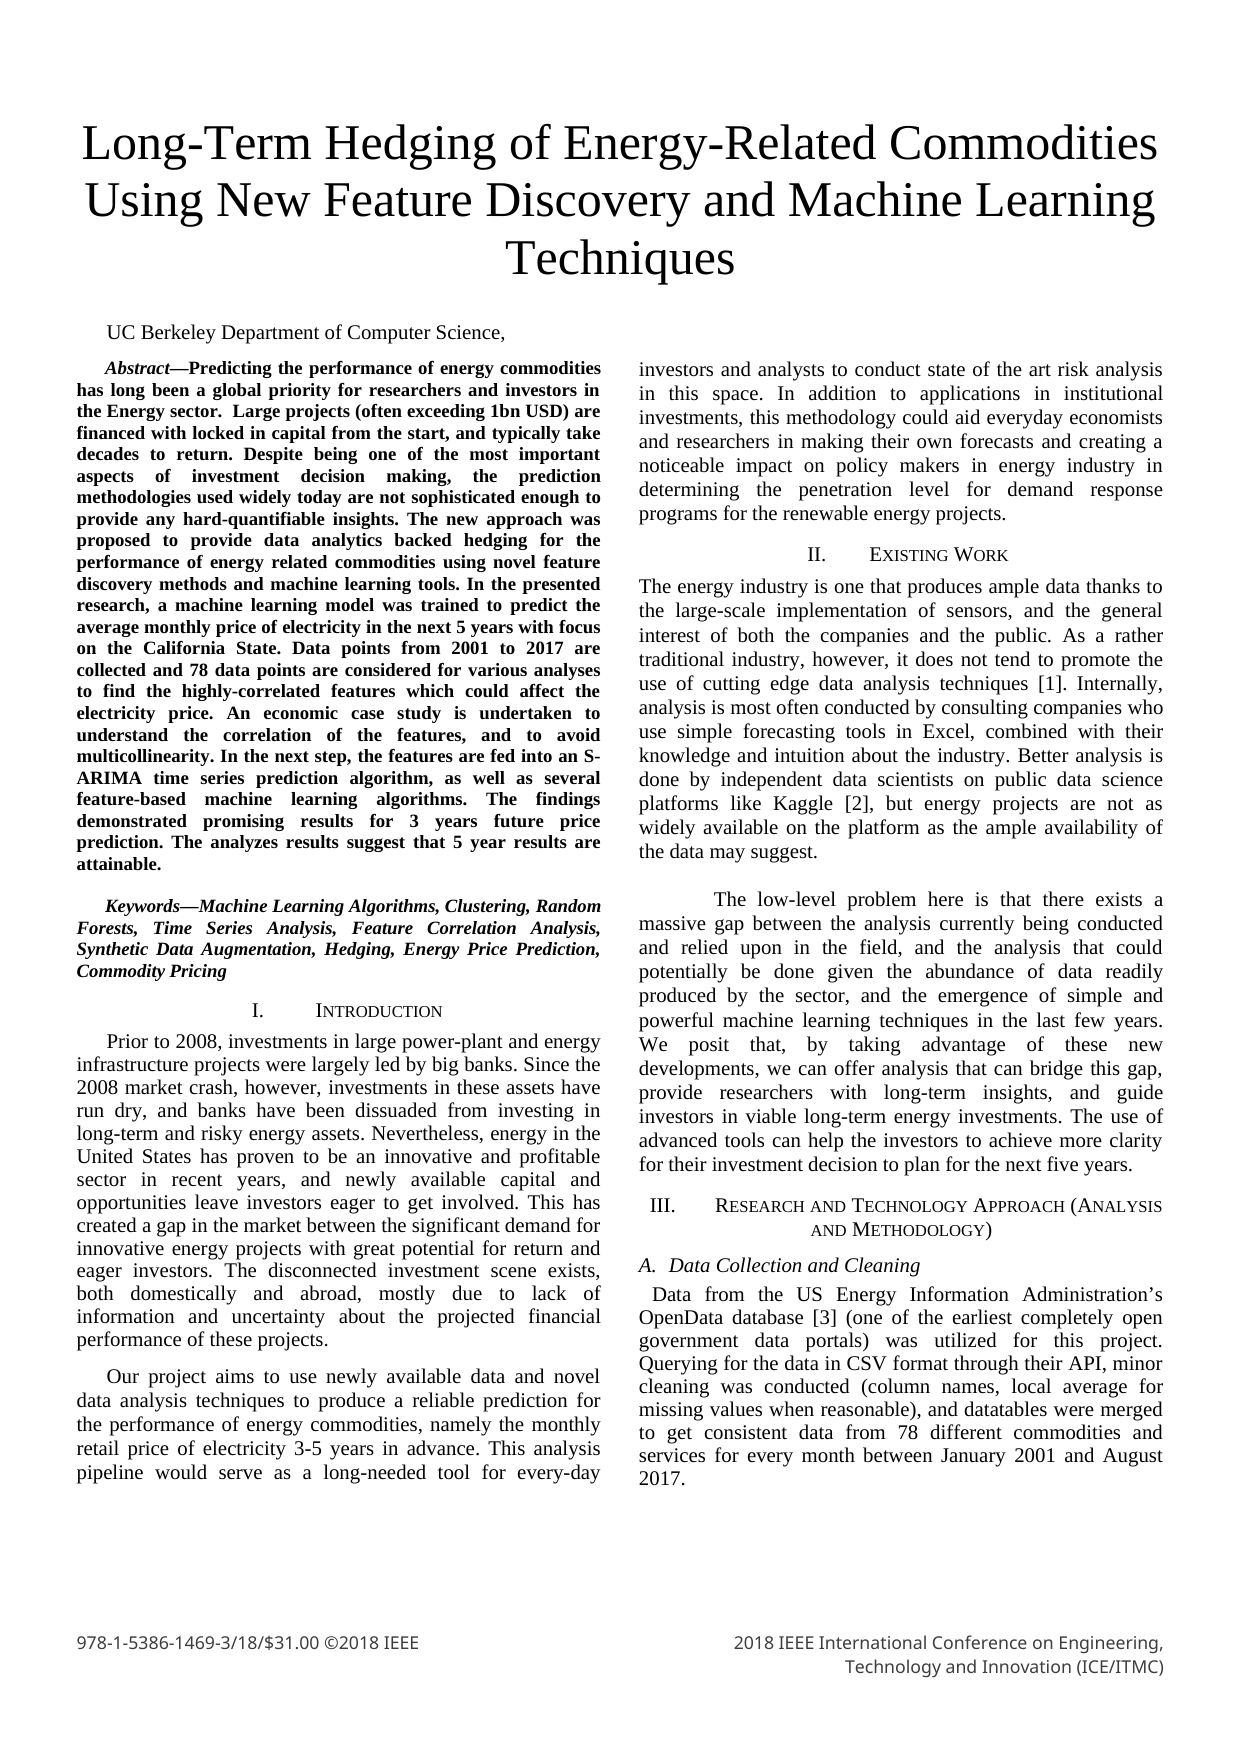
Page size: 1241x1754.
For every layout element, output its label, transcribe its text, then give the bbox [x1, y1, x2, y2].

text Our project aims to use newly available data and novel data analysis techniques to produce a reliable prediction for the performance of energy commodities, namely the monthly retail price of electricity 3-5 years in advance. This analysis pipeline would serve as a long-needed tool for every-day investors and analysts to conduct state of the art risk analysis in this space. In addition to applications in institutional investments, this methodology could aid everyday economists and researchers in making their own forecasts and creating a noticeable impact on policy makers in energy industry in determining the penetration level for demand response programs for the renewable energy projects. [639, 357, 1164, 525]
text Keywords—Machine Learning Algorithms, Clustering, Random Forests, Time Series Analysis, Feature Correlation Analysis, Synthetic Data Augmentation, Hedging, Energy Price Prediction, Commodity Pricing [76, 895, 601, 981]
text UC Berkeley Department of Computer Science, [76, 322, 1164, 344]
text Prior to 2008, investments in large power-plant and energy infrastructure projects were largely led by big banks. Since the 2008 market crash, however, investments in these assets have run dry, and banks have been dissuaded from investing in long-term and risky energy assets. Nevertheless, energy in the United States has proven to be an innovative and profitable sector in recent years, and newly available capital and opportunities leave investors eager to get involved. This has created a gap in the market between the significant demand for innovative energy projects with great potential for return and eager investors. The disconnected investment scene exists, both domestically and abroad, mostly due to lack of information and uncertainty about the projected financial performance of these projects. [76, 1031, 601, 1351]
subtitle Existing Work [639, 542, 1164, 566]
text The energy industry is one that produces ample data thanks to the large-scale implementation of sensors, and the general interest of both the companies and the public. As a rather traditional industry, however, it does not tend to promote the use of cutting edge data analysis techniques [1]. Internally, analysis is most often conducted by consulting companies who use simple forecasting tools in Excel, combined with their knowledge and intuition about the industry. Better analysis is done by independent data scientists on public data science platforms like Kaggle [2], but energy projects are not as widely available on the platform as the ample availability of the data may suggest. [639, 574, 1164, 863]
subtitle Introduction [76, 998, 601, 1022]
text The low-level problem here is that there exists a massive gap between the analysis currently being conducted and relied upon in the field, and the analysis that could potentially be done given the abundance of data readily produced by the sector, and the emergence of simple and powerful machine learning techniques in the last few years. We posit that, by taking advantage of these new developments, we can offer analysis that can bridge this gap, provide researchers with long-term insights, and guide investors in viable long-term energy investments. The use of advanced tools can help the investors to achieve more clarity for their investment decision to plan for the next five years. [639, 887, 1164, 1176]
text Abstract—Predicting the performance of energy commodities has long been a global priority for researchers and investors in the Energy sector. Large projects (often exceeding 1bn USD) are financed with locked in capital from the start, and typically take decades to return. Despite being one of the most important aspects of investment decision making, the prediction methodologies used widely today are not sophisticated enough to provide any hard-quantifiable insights. The new approach was proposed to provide data analytics backed hedging for the performance of energy related commodities using novel feature discovery methods and machine learning tools. In the presented research, a machine learning model was trained to predict the average monthly price of electricity in the next 5 years with focus on the California State. Data points from 2001 to 2017 are collected and 78 data points are considered for various analyses to find the highly-correlated features which could affect the electricity price. An economic case study is undertaken to understand the correlation of the features, and to avoid multicollinearity. In the next step, the features are fed into an S-ARIMA time series prediction algorithm, as well as several feature-based machine learning algorithms. The findings demonstrated promising results for 3 years future price prediction. The analyzes results suggest that 5 year results are attainable. [76, 357, 601, 874]
text Data from the US Energy Information Administration’s OpenData database [3] (one of the earliest completely open government data portals) was utilized for this project. Querying for the data in CSV format through their API, minor cleaning was conducted (column names, local average for missing values when reasonable), and datatables were merged to get consistent data from 78 different commodities and services for every month between January 2001 and August 2017. [639, 1283, 1164, 1490]
text Long-Term Hedging of Energy-Related Commodities Using New Feature Discovery and Machine Learning Techniques [76, 112, 1164, 285]
subtitle Research and Technology Approach (Analysis and Methodology) [639, 1193, 1164, 1241]
text Our project aims to use newly available data and novel data analysis techniques to produce a reliable prediction for the performance of energy commodities, namely the monthly retail price of electricity 3-5 years in advance. This analysis pipeline would serve as a long-needed tool for every-day investors and analysts to conduct state of the art risk analysis in this space. In addition to applications in institutional investments, this methodology could aid everyday economists and researchers in making their own forecasts and creating a noticeable impact on policy makers in energy industry in determining the penetration level for demand response programs for the renewable energy projects. [76, 1364, 601, 1484]
subtitle Data Collection and Cleaning [639, 1253, 1164, 1277]
